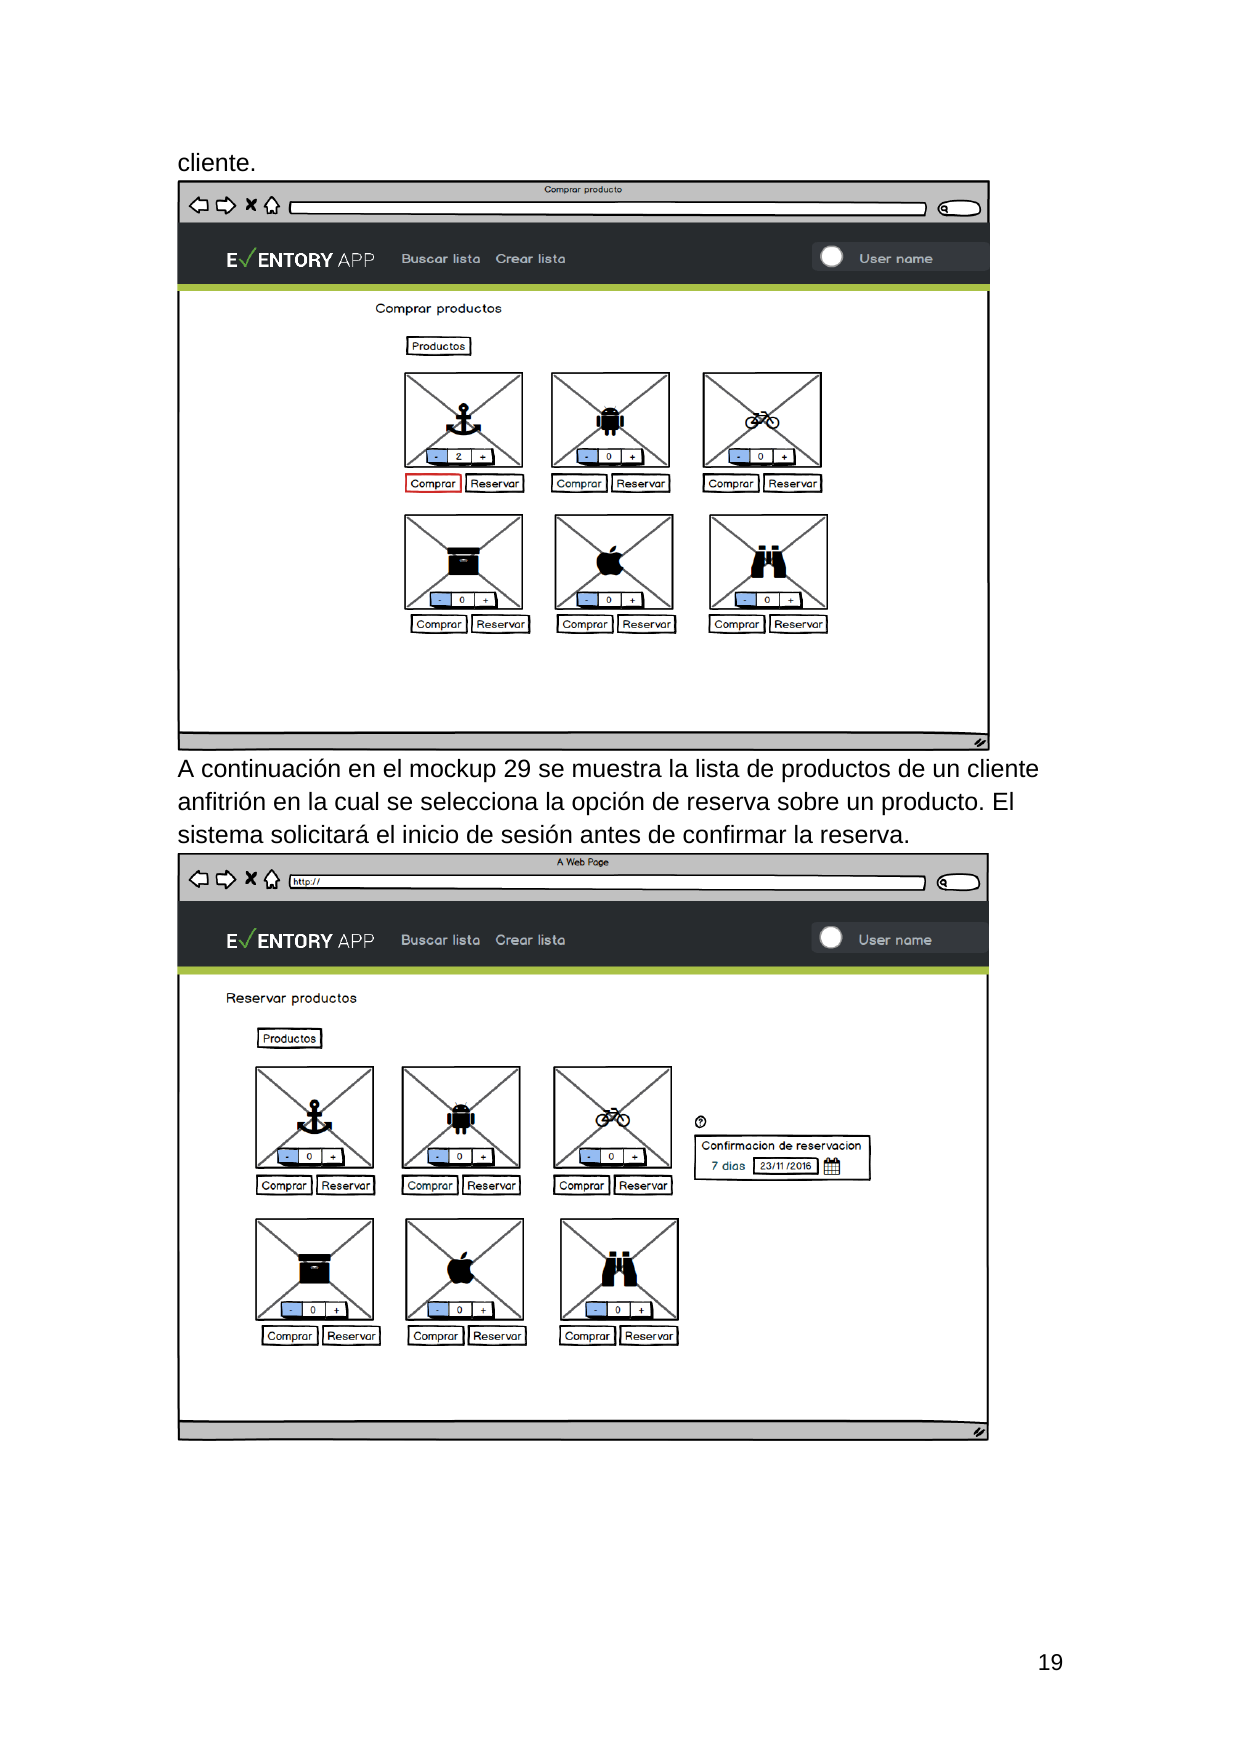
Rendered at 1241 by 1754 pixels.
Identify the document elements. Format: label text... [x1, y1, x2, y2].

picture [177, 853, 1063, 1441]
picture [177, 180, 1064, 751]
text A continuación en el mockup 29 se muestra la lista de productos de un cliente anfitrión en la cual se selecciona la opción de reserva sobre un producto. El sistema solicitará el inicio de sesión antes de confirmar la reserva. [177, 754, 1063, 853]
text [177, 148, 1063, 180]
